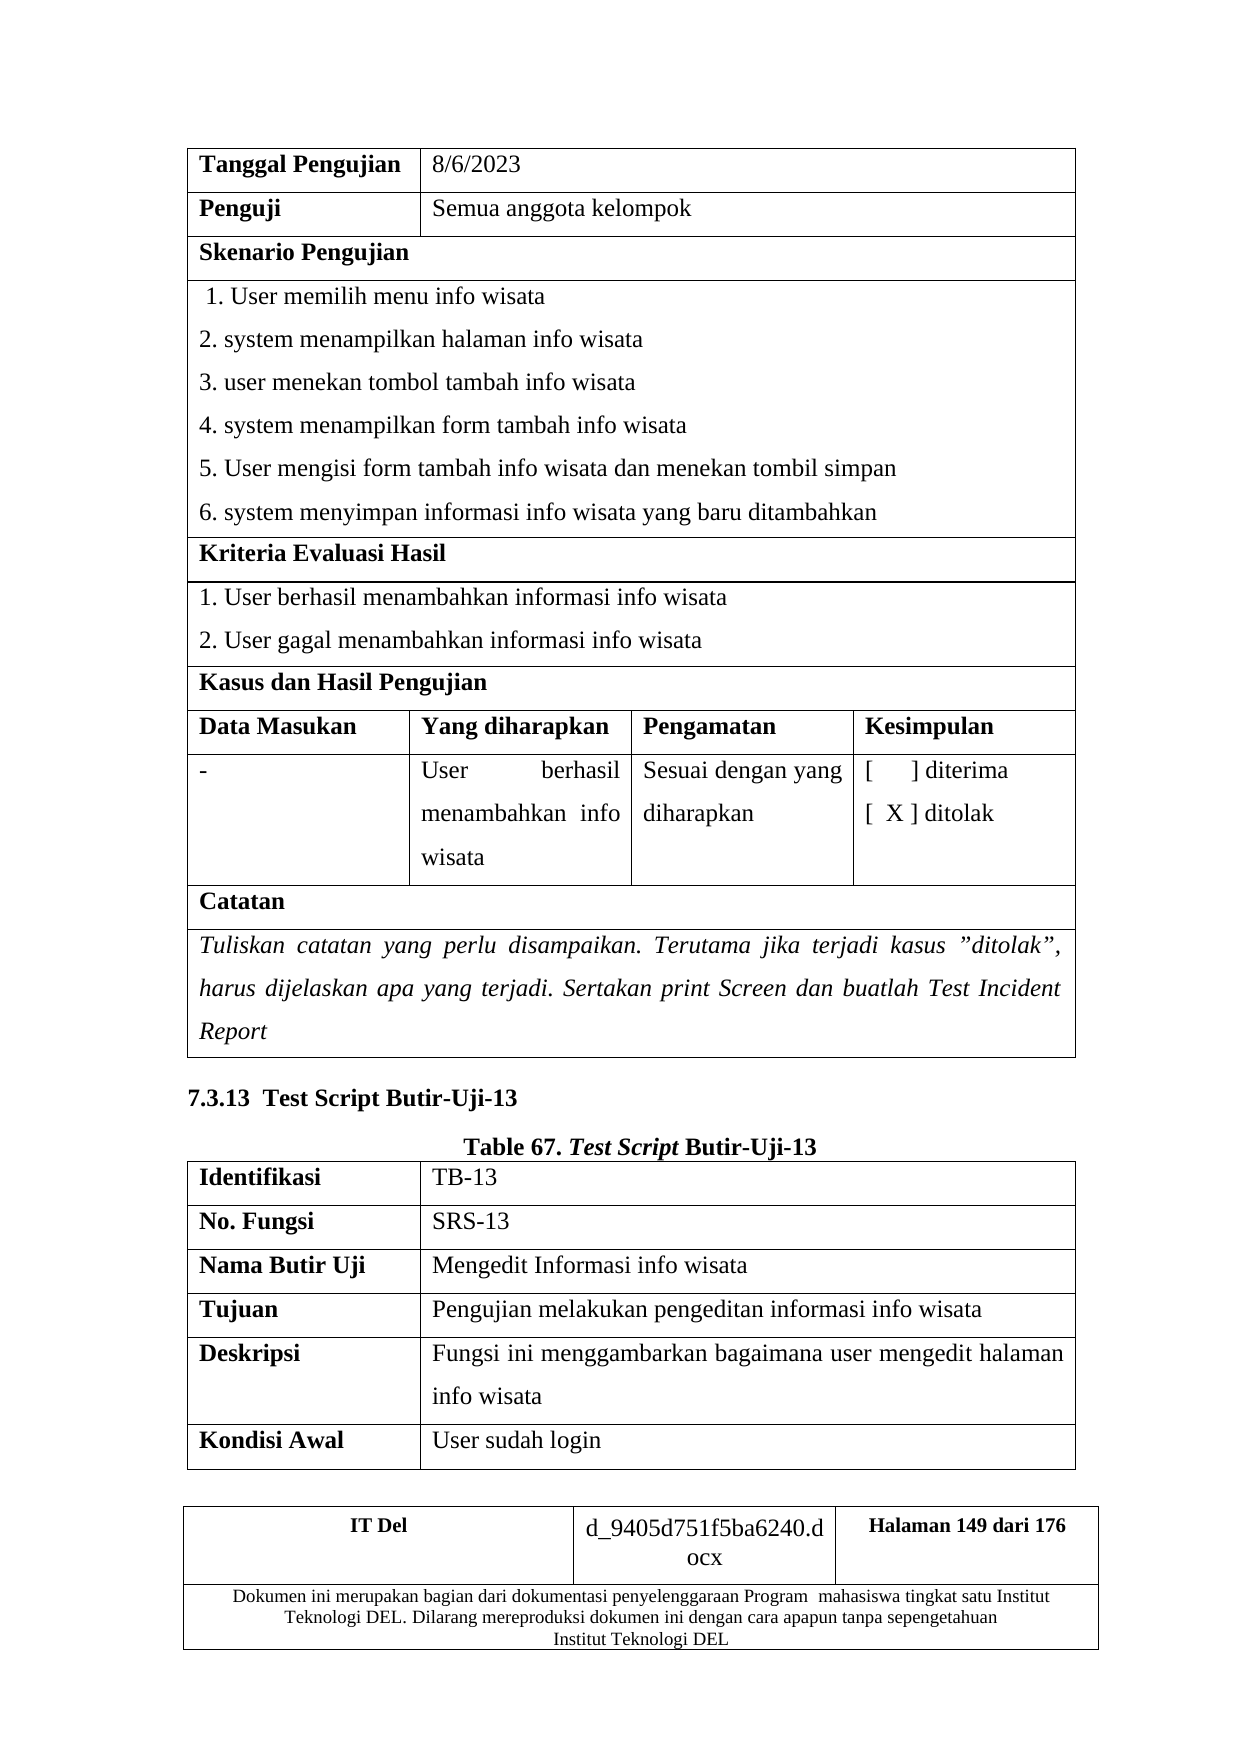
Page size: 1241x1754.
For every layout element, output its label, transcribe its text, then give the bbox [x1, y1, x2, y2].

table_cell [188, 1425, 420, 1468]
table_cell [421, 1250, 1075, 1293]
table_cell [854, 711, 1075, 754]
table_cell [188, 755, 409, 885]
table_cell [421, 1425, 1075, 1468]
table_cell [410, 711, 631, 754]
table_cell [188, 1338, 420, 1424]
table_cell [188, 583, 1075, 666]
subtitle Test Script Butir-Uji-13 [187, 1083, 1092, 1112]
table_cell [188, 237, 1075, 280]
text Table 67. Test Script Butir-Uji-13 [187, 1132, 1092, 1161]
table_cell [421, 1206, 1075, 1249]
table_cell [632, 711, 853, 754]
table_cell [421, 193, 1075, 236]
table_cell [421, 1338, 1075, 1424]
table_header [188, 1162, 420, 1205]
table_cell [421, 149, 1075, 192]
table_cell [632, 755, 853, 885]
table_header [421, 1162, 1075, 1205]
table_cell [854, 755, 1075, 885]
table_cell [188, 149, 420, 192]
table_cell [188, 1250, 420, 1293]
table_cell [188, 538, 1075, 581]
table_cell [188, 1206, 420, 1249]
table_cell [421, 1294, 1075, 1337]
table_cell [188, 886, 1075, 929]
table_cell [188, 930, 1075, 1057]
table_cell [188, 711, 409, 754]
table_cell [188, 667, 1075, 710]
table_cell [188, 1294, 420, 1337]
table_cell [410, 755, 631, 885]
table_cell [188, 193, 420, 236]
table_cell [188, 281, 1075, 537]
